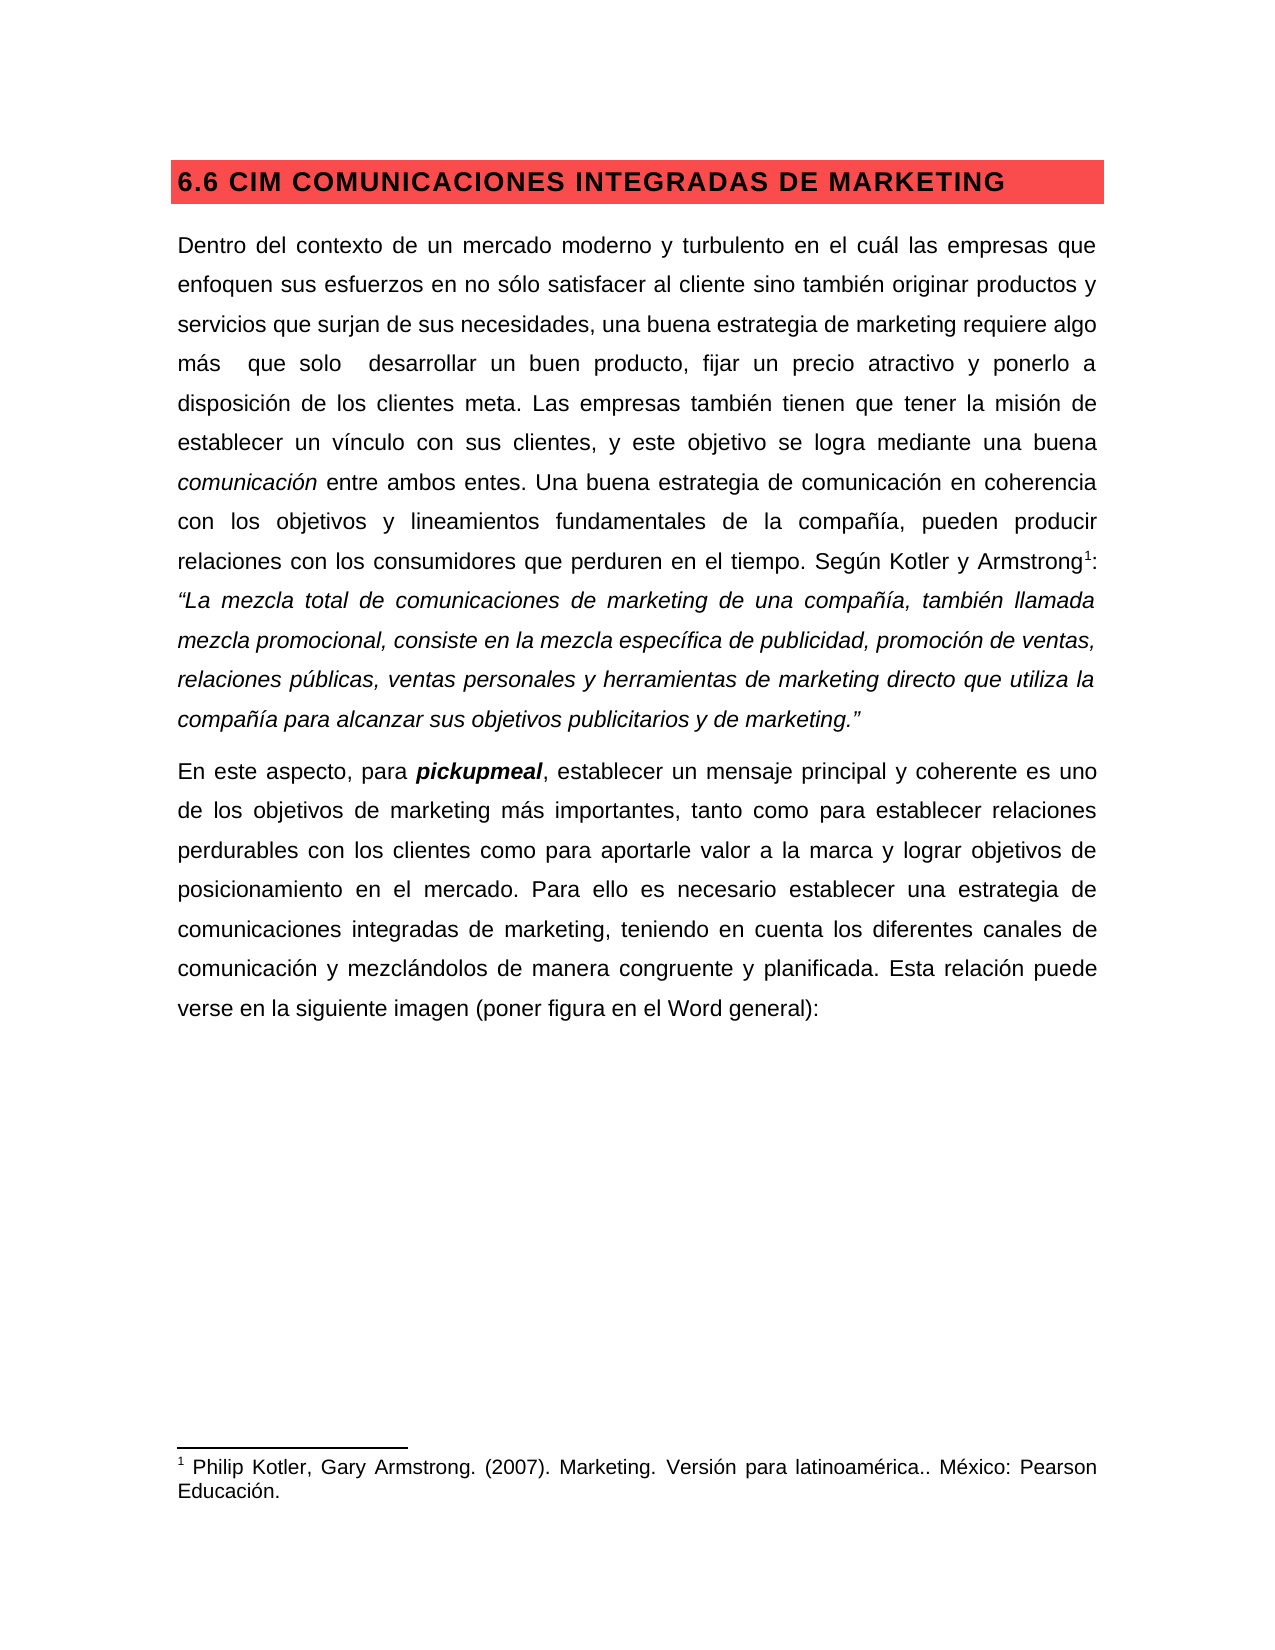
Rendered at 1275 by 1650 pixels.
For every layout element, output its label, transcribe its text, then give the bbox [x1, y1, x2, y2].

subtitle 6.6 CIM Comunicaciones integradas de marketing [177, 166, 1098, 198]
text Dentro del contexto de un mercado moderno y turbulento en el cuál las empresas que enfoquen sus esfuerzos en no sólo satisfacer al cliente sino también originar productos y servicios que surjan de sus necesidades, una buena estrategia de marketing requiere algo más que solo desarrollar un buen producto, fijar un precio atractivo y ponerlo a disposición de los clientes meta. Las empresas también tienen que tener la misión de establecer un vínculo con sus clientes, y este objetivo se logra mediante una buena comunicación entre ambos entes. Una buena estrategia de comunicación en coherencia con los objetivos y lineamientos fundamentales de la compañía, pueden producir relaciones con los consumidores que perduren en el tiempo. Según Kotler y Armstrong: “La mezcla total de comunicaciones de marketing de una compañía, también llamada mezcla promocional, consiste en la mezcla específica de publicidad, promoción de ventas, relaciones públicas, ventas personales y herramientas de marketing directo que utiliza la compañía para alcanzar sus objetivos publicitarios y de marketing.” [177, 232, 1098, 732]
text En este aspecto, para pickupmeal, establecer un mensaje principal y coherente es uno de los objetivos de marketing más importantes, tanto como para establecer relaciones perdurables con los clientes como para aportarle valor a la marca y lograr objetivos de posicionamiento en el mercado. Para ello es necesario establecer una estrategia de comunicaciones integradas de marketing, teniendo en cuenta los diferentes canales de comunicación y mezclándolos de manera congruente y planificada. Esta relación puede verse en la siguiente imagen (poner figura en el Word general): [177, 758, 1098, 1021]
